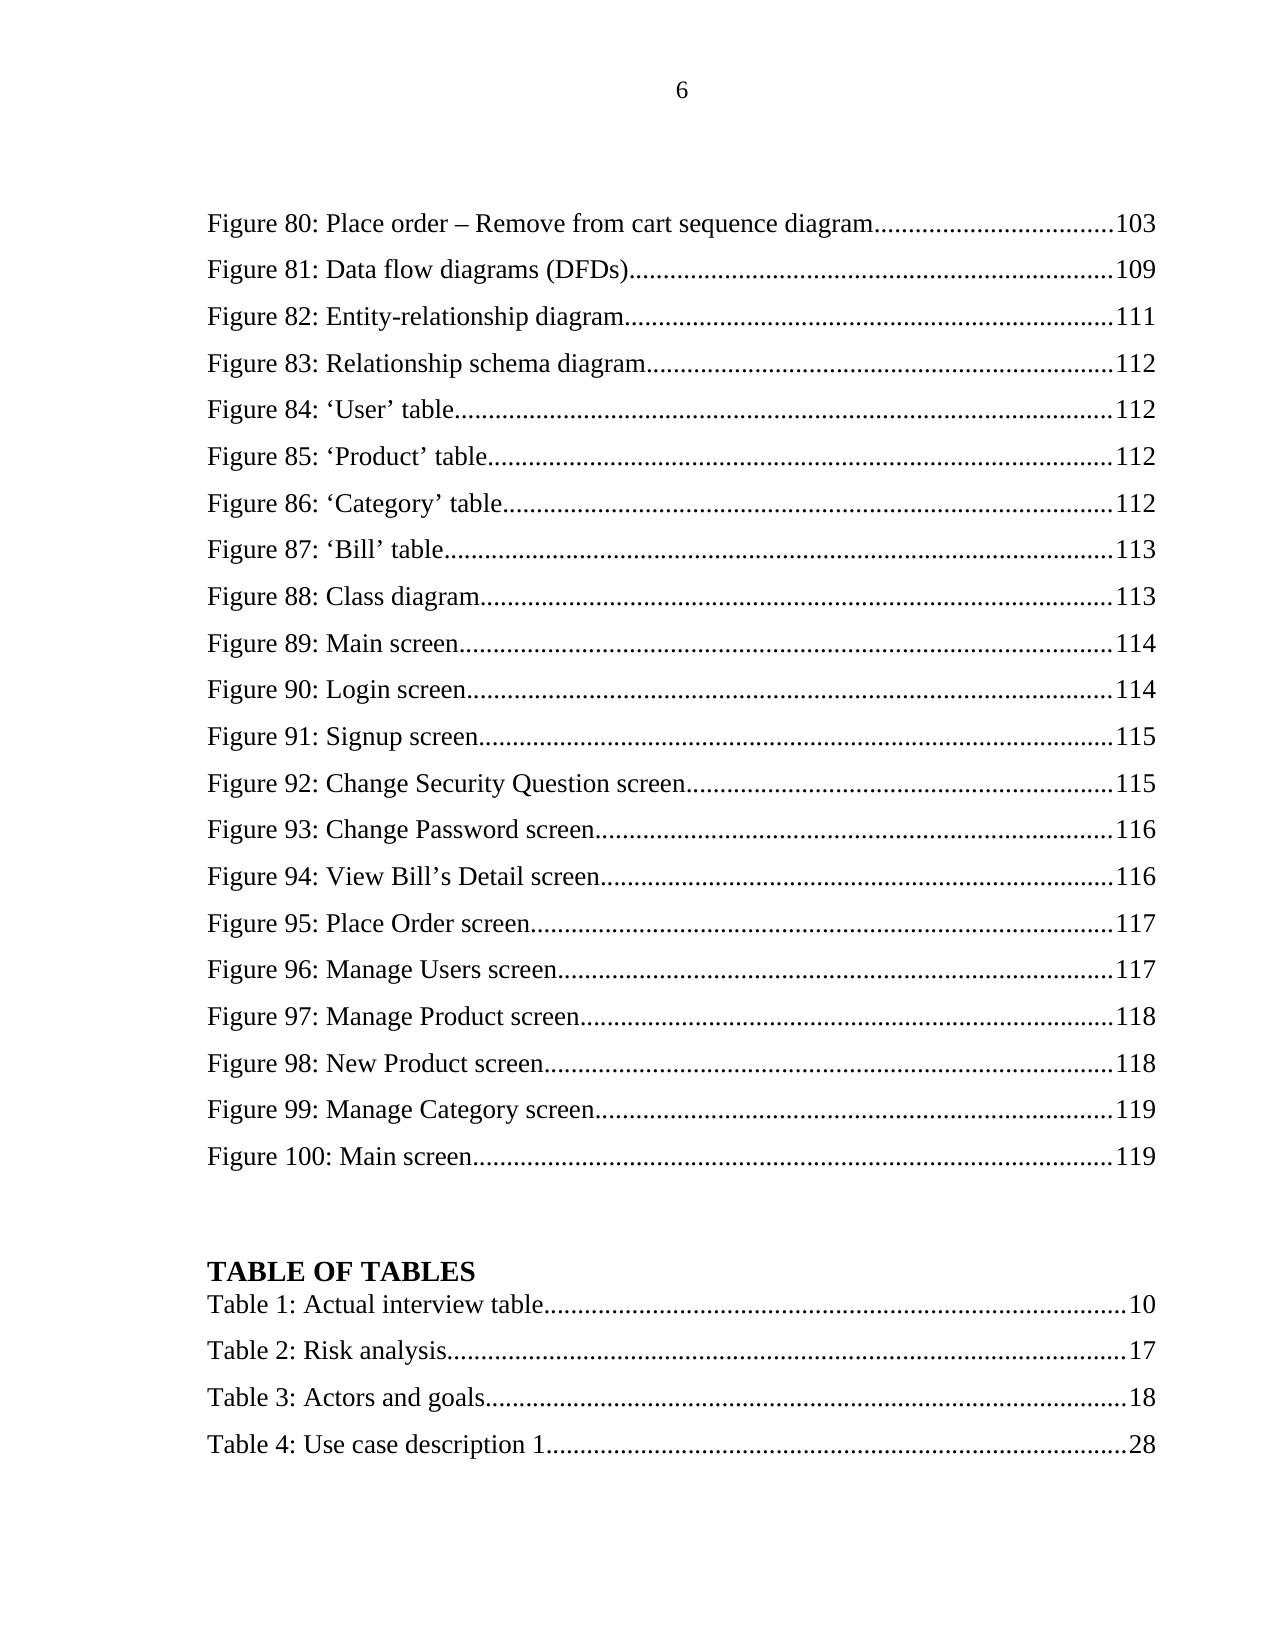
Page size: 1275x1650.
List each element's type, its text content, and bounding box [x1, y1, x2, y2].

text Table 3: Actors and goals 18 [207, 1381, 1157, 1412]
text Figure 98: New Product screen 118 [207, 1047, 1157, 1078]
text Table 4: Use case description 1 28 [207, 1428, 1157, 1459]
text Figure 97: Manage Product screen 118 [207, 1000, 1157, 1031]
text Figure 92: Change Security Question screen 115 [207, 767, 1157, 798]
text Figure 93: Change Password screen 116 [207, 813, 1157, 844]
text Figure 87: ‘Bill’ table 113 [207, 533, 1157, 564]
text Figure 81: Data flow diagrams (DFDs) 109 [207, 253, 1157, 284]
text Figure 90: Login screen 114 [207, 673, 1157, 704]
text Figure 94: View Bill’s Detail screen 116 [207, 860, 1157, 891]
text Figure 96: Manage Users screen 117 [207, 953, 1157, 984]
text Figure 82: Entity-relationship diagram 111 [207, 300, 1157, 331]
text Figure 95: Place Order screen 117 [207, 907, 1157, 938]
text Figure 100: Main screen 119 [207, 1140, 1157, 1171]
text Figure 84: ‘User’ table 112 [207, 393, 1157, 424]
text Figure 88: Class diagram 113 [207, 580, 1157, 611]
text Figure 99: Manage Category screen 119 [207, 1093, 1157, 1124]
text TABLE OF TABLES [207, 1254, 1157, 1288]
text Figure 80: Place order – Remove from cart sequence diagram 103 [207, 207, 1157, 238]
text Figure 83: Relationship schema diagram 112 [207, 347, 1157, 378]
text Table 2: Risk analysis 17 [207, 1334, 1157, 1366]
text Table 1: Actual interview table 10 [207, 1288, 1157, 1319]
text Figure 91: Signup screen 115 [207, 720, 1157, 751]
text Figure 85: ‘Product’ table 112 [207, 440, 1157, 471]
text Figure 86: ‘Category’ table 112 [207, 487, 1157, 518]
text Figure 89: Main screen 114 [207, 627, 1157, 658]
